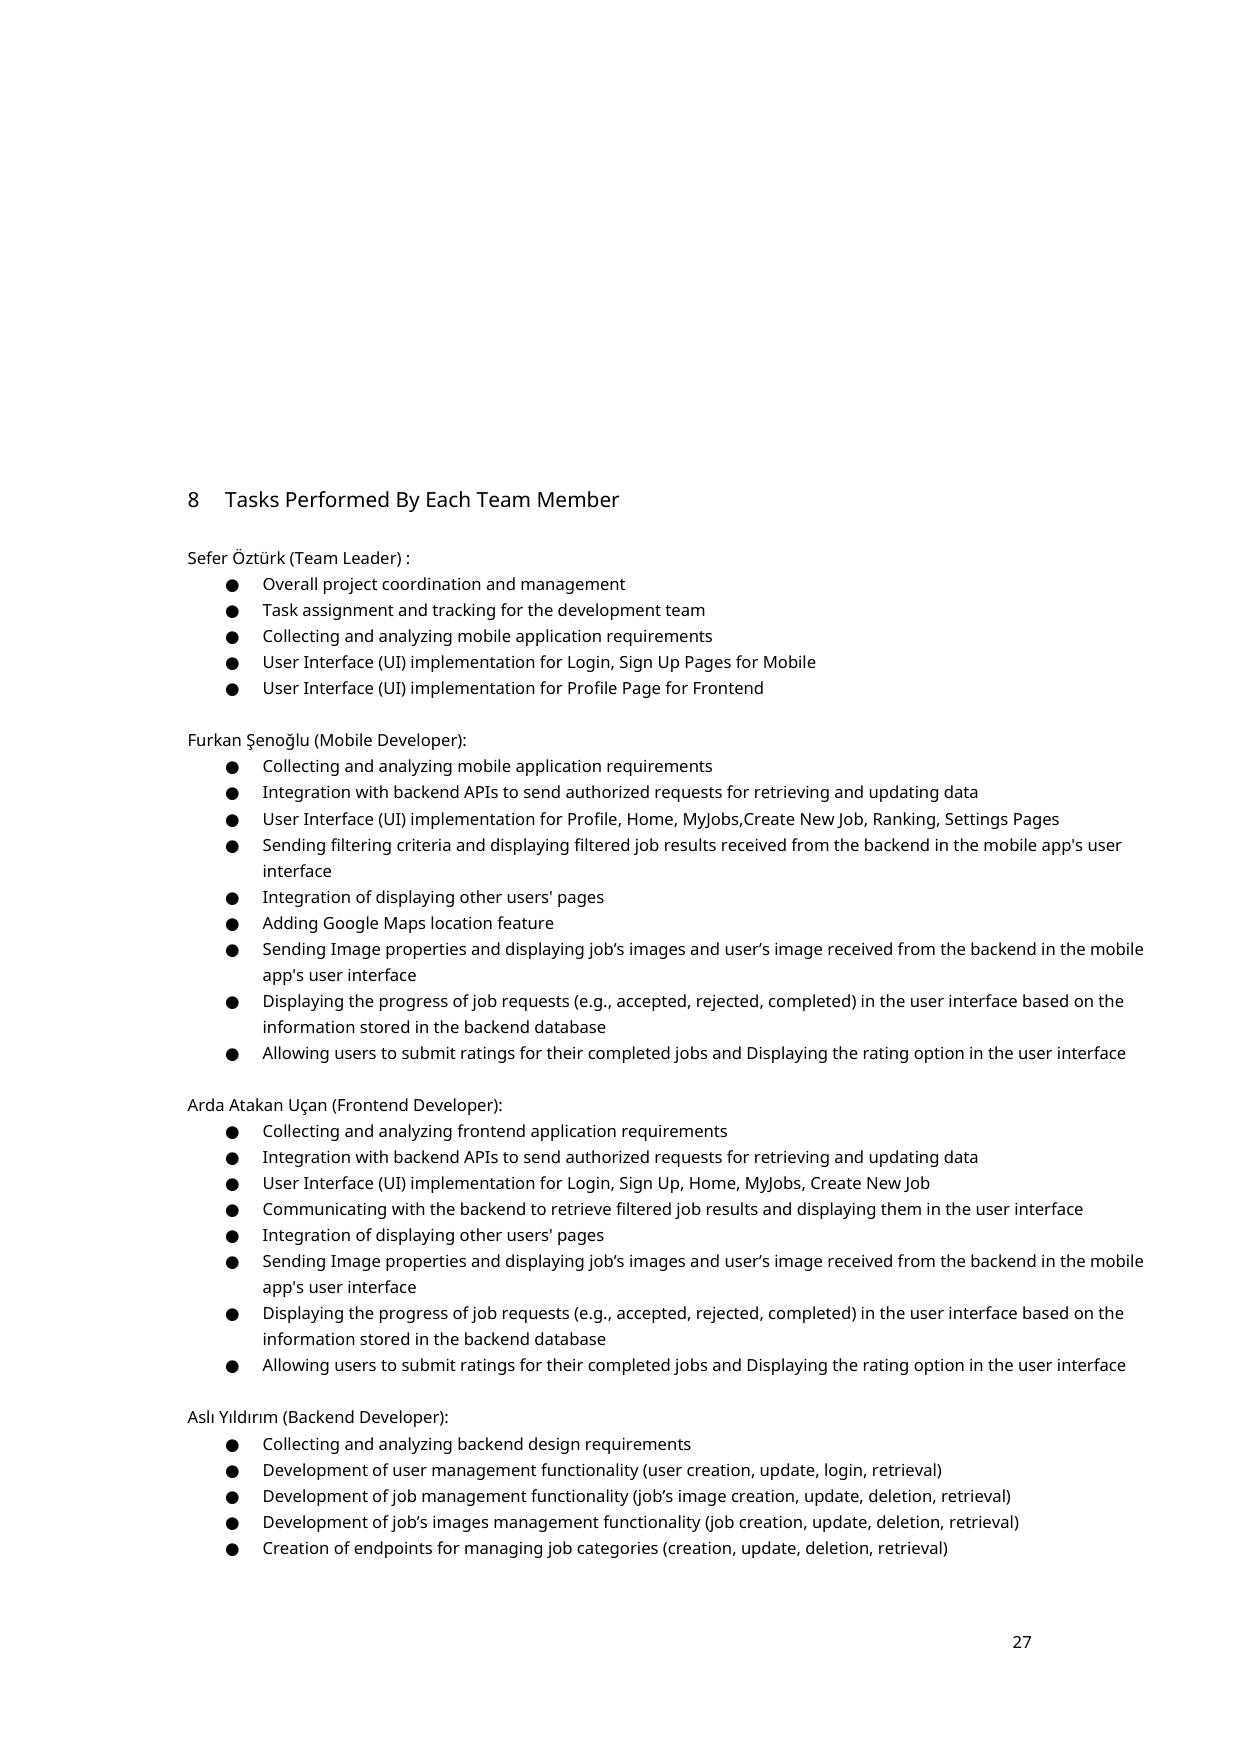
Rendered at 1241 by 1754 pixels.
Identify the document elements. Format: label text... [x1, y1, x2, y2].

list Integration with backend APIs to send authorized requests for retrieving and updating data [225, 781, 1161, 804]
list Displaying the progress of job requests (e.g., accepted, rejected, completed) in the user interface based on the information stored in the backend database [225, 989, 1161, 1038]
list Overall project coordination and management [225, 573, 1161, 596]
list Integration of displaying other users' pages [225, 1224, 1161, 1247]
list Communicating with the backend to retrieve filtered job results and displaying them in the user interface [225, 1198, 1161, 1221]
list Development of job’s images management functionality (job creation, update, deletion, retrieval) [225, 1510, 1161, 1533]
list User Interface (UI) implementation for Profile Page for Frontend [225, 677, 1161, 700]
list Displaying the progress of job requests (e.g., accepted, rejected, completed) in the user interface based on the information stored in the backend database [225, 1302, 1161, 1351]
list Collecting and analyzing backend design requirements [225, 1432, 1161, 1455]
text Furkan Şenoğlu (Mobile Developer): [187, 729, 1161, 752]
list Development of user management functionality (user creation, update, login, retrieval) [225, 1458, 1161, 1481]
list Collecting and analyzing mobile application requirements [225, 625, 1161, 648]
text Arda Atakan Uçan (Frontend Developer): [187, 1094, 1161, 1116]
list Integration with backend APIs to send authorized requests for retrieving and updating data [225, 1146, 1161, 1168]
list Development of job management functionality (job’s image creation, update, deletion, retrieval) [225, 1484, 1161, 1507]
list Sending Image properties and displaying job’s images and user’s image received from the backend in the mobile app's user interface [225, 1250, 1161, 1299]
list Sending Image properties and displaying job’s images and user’s image received from the backend in the mobile app's user interface [225, 937, 1161, 986]
list User Interface (UI) implementation for Login, Sign Up, Home, MyJobs, Create New Job [225, 1172, 1161, 1194]
list Collecting and analyzing frontend application requirements [225, 1120, 1161, 1142]
list Collecting and analyzing mobile application requirements [225, 755, 1161, 778]
list Adding Google Maps location feature [225, 911, 1161, 934]
text Aslı Yıldırım (Backend Developer): [187, 1406, 1161, 1429]
list Integration of displaying other users' pages [225, 885, 1161, 908]
subtitle Tasks Performed By Each Team Member [187, 485, 1161, 514]
list User Interface (UI) implementation for Login, Sign Up Pages for Mobile [225, 651, 1161, 674]
text Sefer Öztürk (Team Leader) : [187, 547, 1161, 569]
list Creation of endpoints for managing job categories (creation, update, deletion, retrieval) [225, 1536, 1161, 1559]
list Allowing users to submit ratings for their completed jobs and Displaying the rating option in the user interface [225, 1042, 1161, 1064]
list User Interface (UI) implementation for Profile, Home, MyJobs,Create New Job, Ranking, Settings Pages [225, 807, 1161, 830]
list Allowing users to submit ratings for their completed jobs and Displaying the rating option in the user interface [225, 1354, 1161, 1377]
list Sending filtering criteria and displaying filtered job results received from the backend in the mobile app's user interface [225, 833, 1161, 882]
list Task assignment and tracking for the development team [225, 599, 1161, 622]
